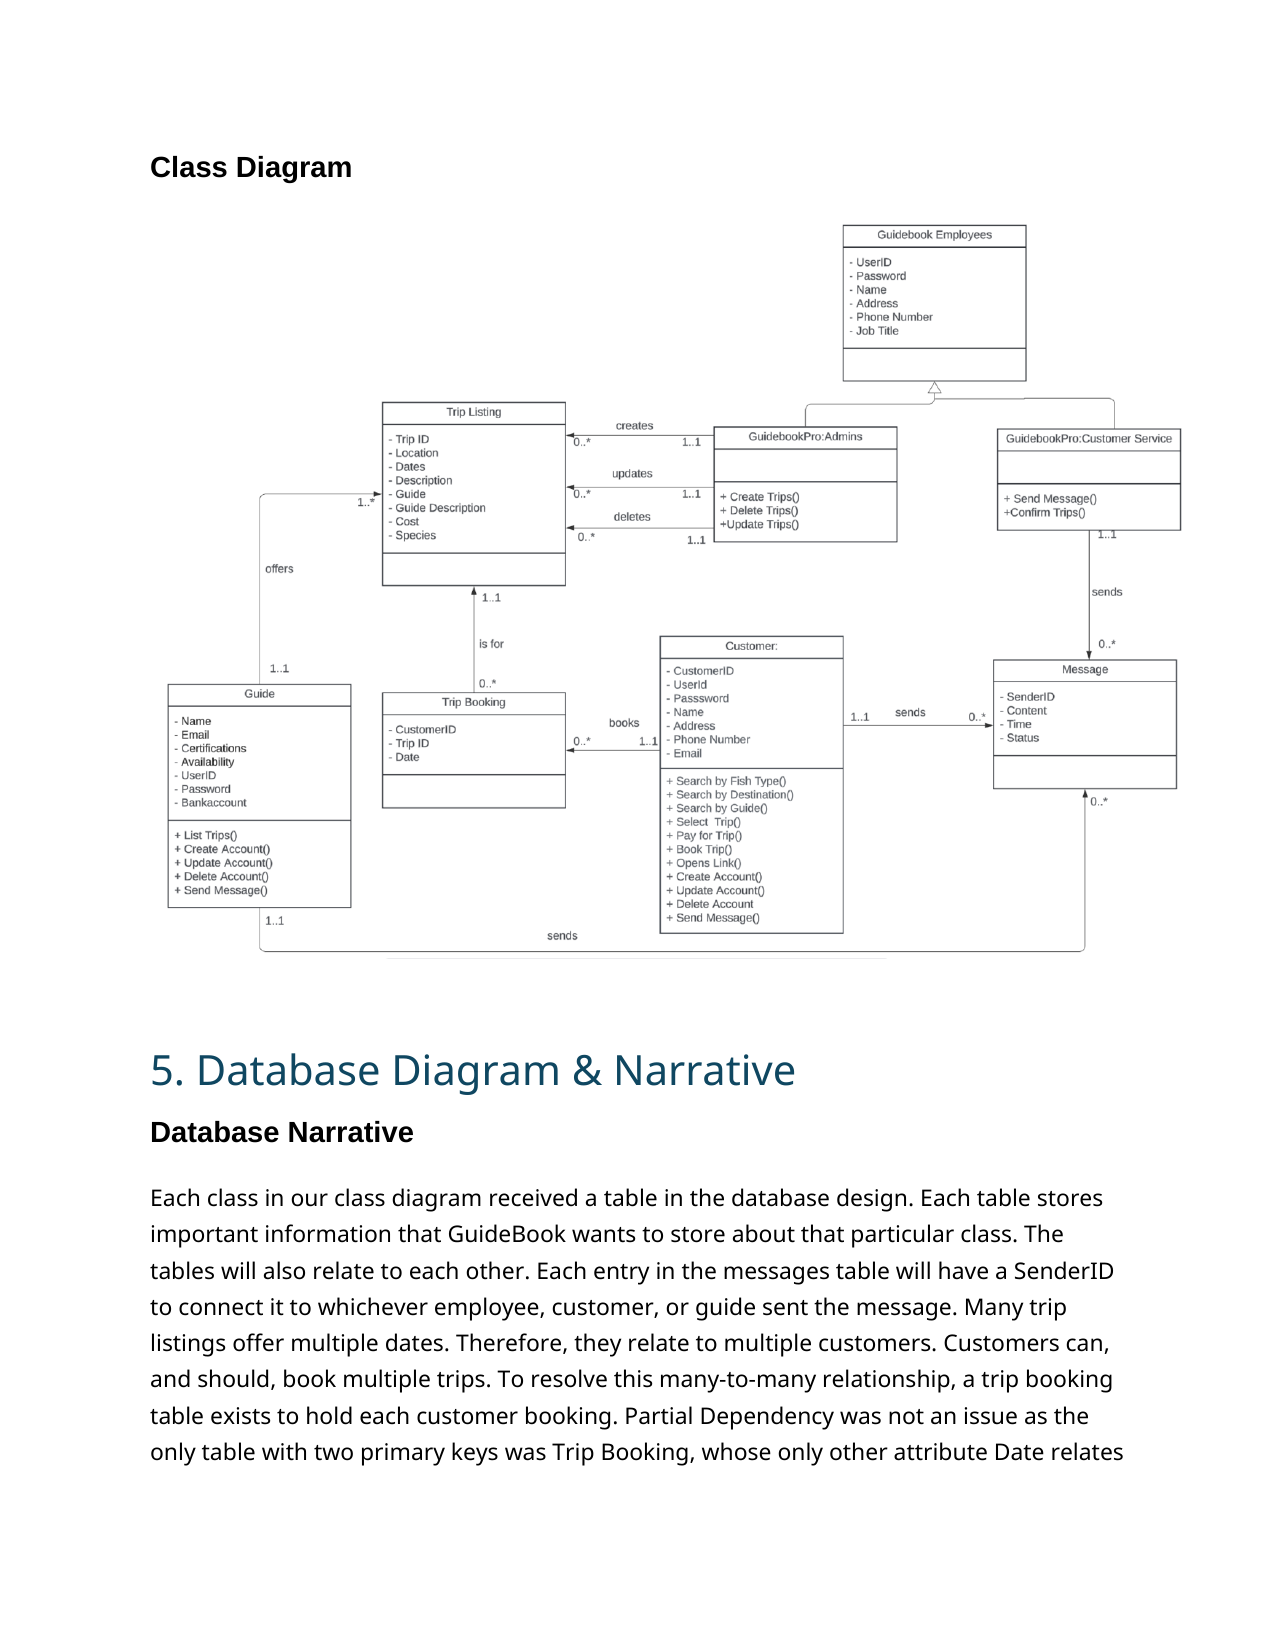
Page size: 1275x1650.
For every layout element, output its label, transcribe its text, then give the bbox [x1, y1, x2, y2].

subtitle Class Diagram [150, 150, 1125, 183]
picture [150, 217, 1192, 959]
subtitle 5. Database Diagram & Narrative [150, 1041, 1125, 1098]
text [150, 1182, 1125, 1467]
subtitle Database Narrative [150, 1115, 1125, 1148]
